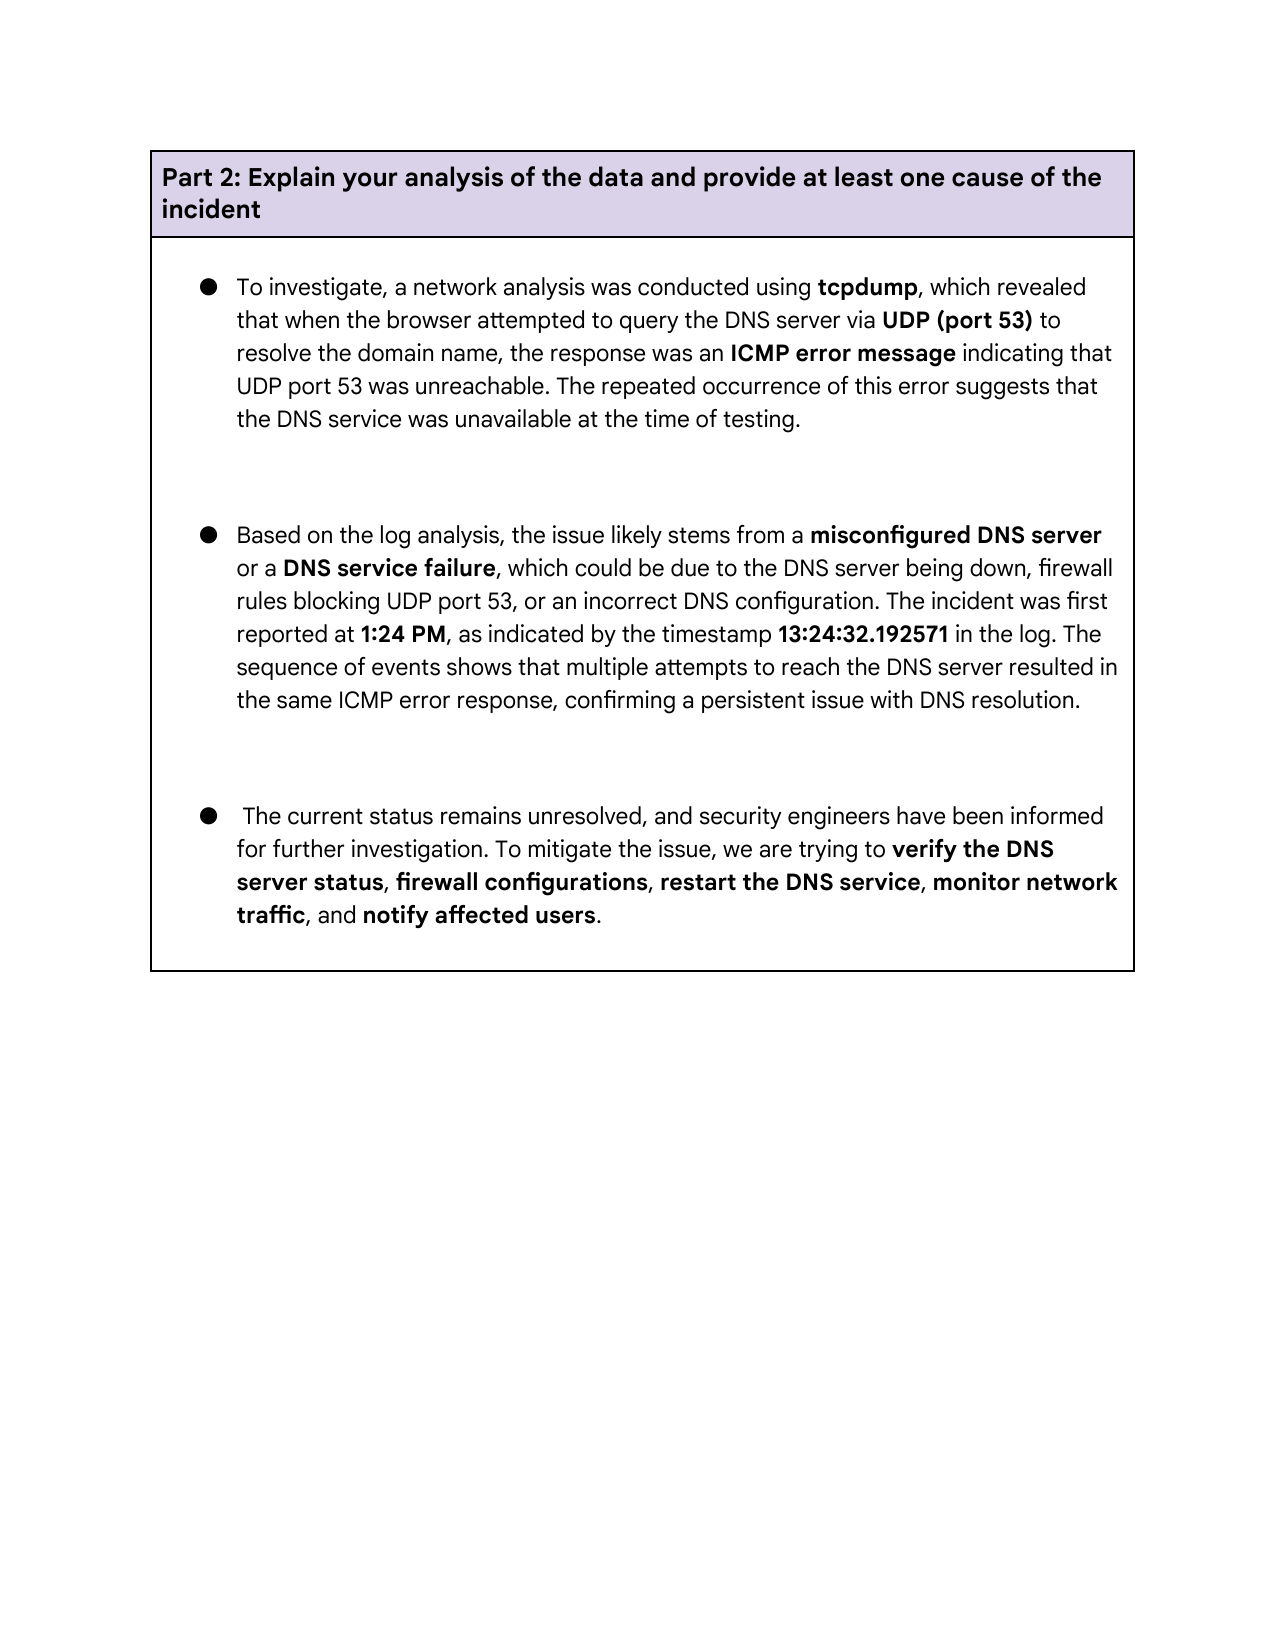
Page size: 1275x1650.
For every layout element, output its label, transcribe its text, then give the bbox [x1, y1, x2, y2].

table_header Part 2: Explain your analysis of the data and provide at least one cause of the incident [152, 152, 1133, 236]
table_cell To investigate, a network analysis was conducted using tcpdump, which revealed that when the browser attempted to query the DNS server via UDP (port 53) to resolve the domain name, the response was an ICMP error message indicating that UDP port 53 was unreachable. The repeated occurrence of this error suggests that the DNS service was unavailable at the time of testing. Based on the log analysis, the issue likely stems from a misconfigured DNS server or a DNS service failure, which could be due to the DNS server being down, firewall rules blocking UDP port 53, or an incorrect DNS configuration. The incident was first reported at 1:24 PM, as indicated by the timestamp 13:24:32.192571 in the log. The sequence of events shows that multiple attempts to reach the DNS server resulted in the same ICMP error response, confirming a persistent issue with DNS resolution. The current status remains unresolved, and security engineers have been informed for further investigation. To mitigate the issue, we are trying to verify the DNS server status, firewall configurations, restart the DNS service, monitor network traffic, and notify affected users. [152, 238, 1133, 969]
